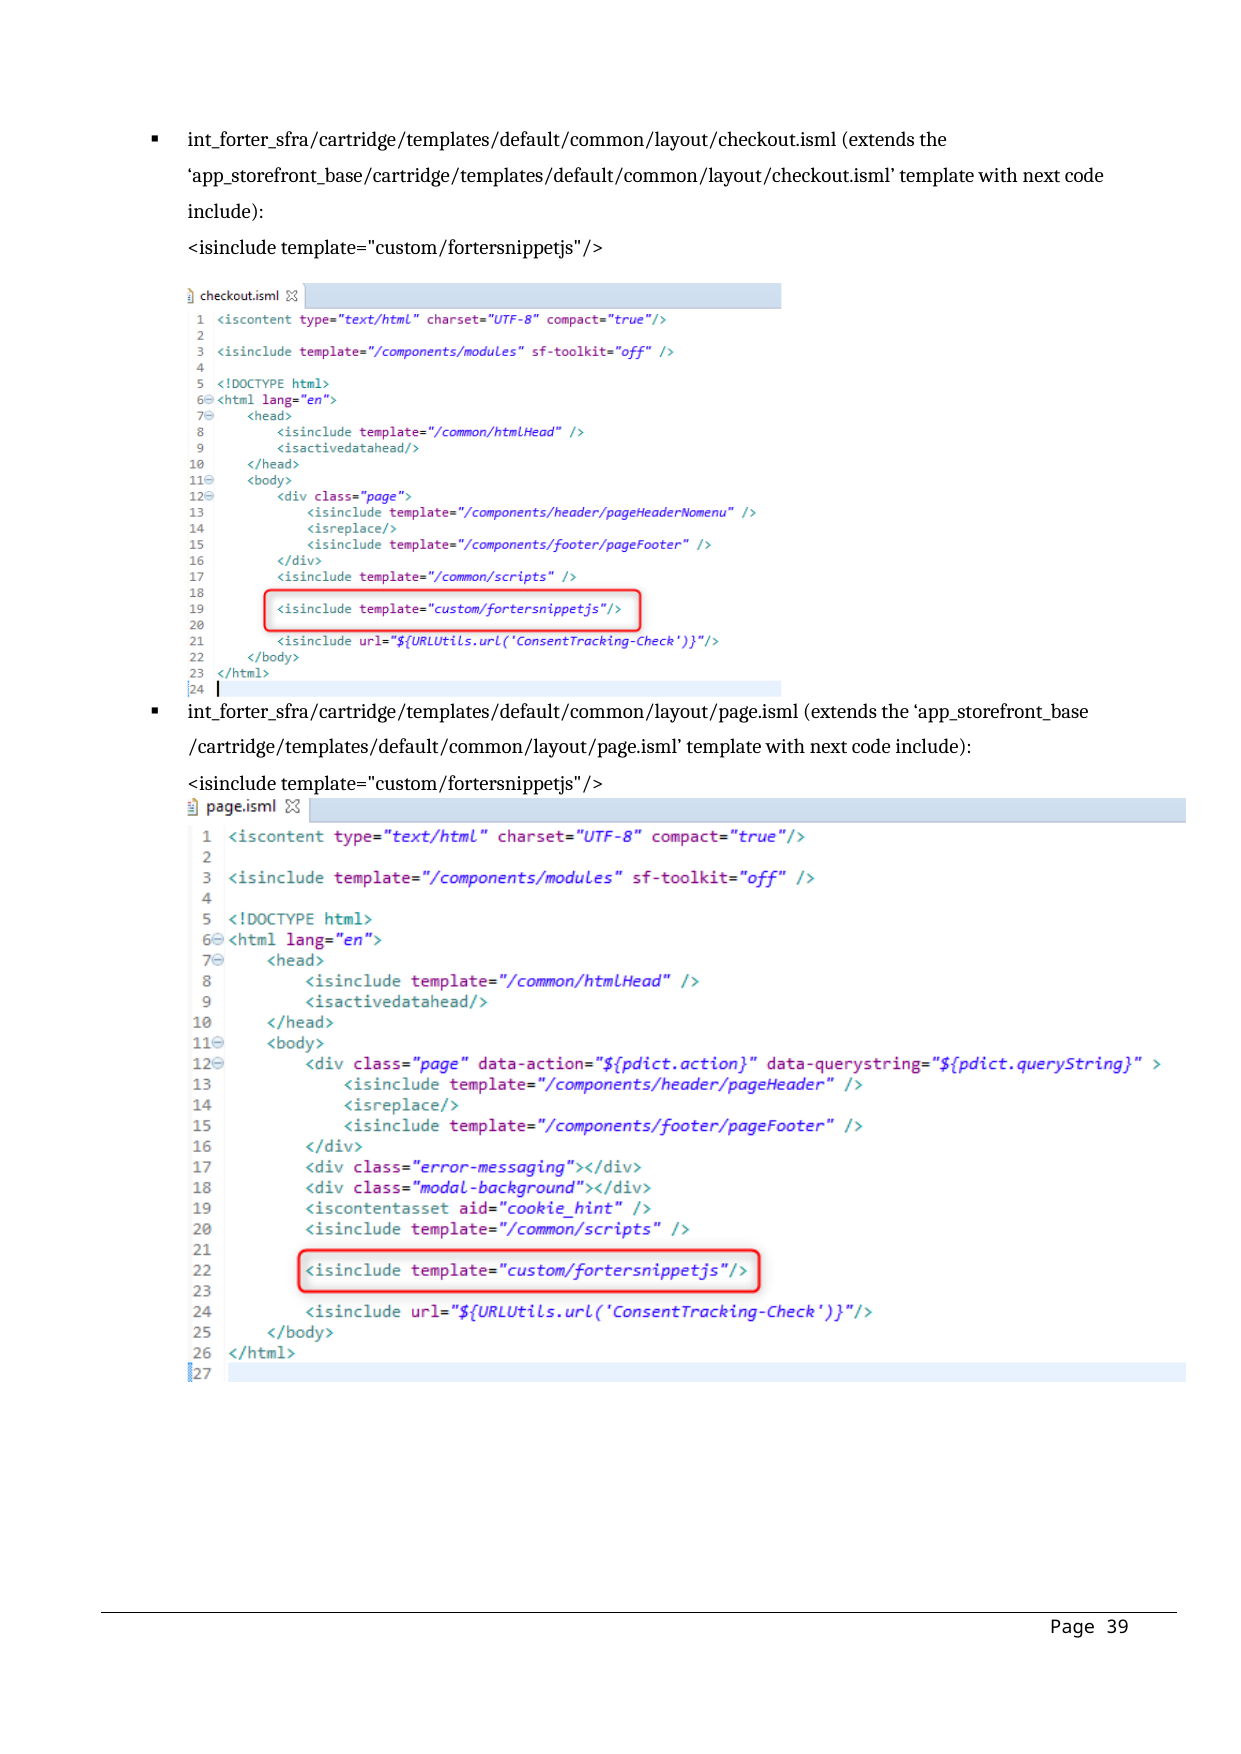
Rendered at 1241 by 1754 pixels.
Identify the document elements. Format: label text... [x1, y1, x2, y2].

text <isinclude template="custom/fortersnippetjs"/> [187, 771, 1128, 795]
picture [187, 798, 1186, 1382]
list int_forter_sfra/cartridge/templates/default/common/layout/checkout.isml (extends the ‘app_storefront_base/cartridge/templates/default/common/layout/checkout.isml’ template with next code include): [150, 128, 1172, 223]
list int_forter_sfra/cartridge/templates/default/common/layout/page.isml (extends the ‘app_storefront_base /cartridge/templates/default/common/layout/page.isml’ template with next code include): [150, 699, 1172, 759]
text <isinclude template="custom/fortersnippetjs"/> [187, 236, 1128, 259]
picture [187, 283, 782, 700]
